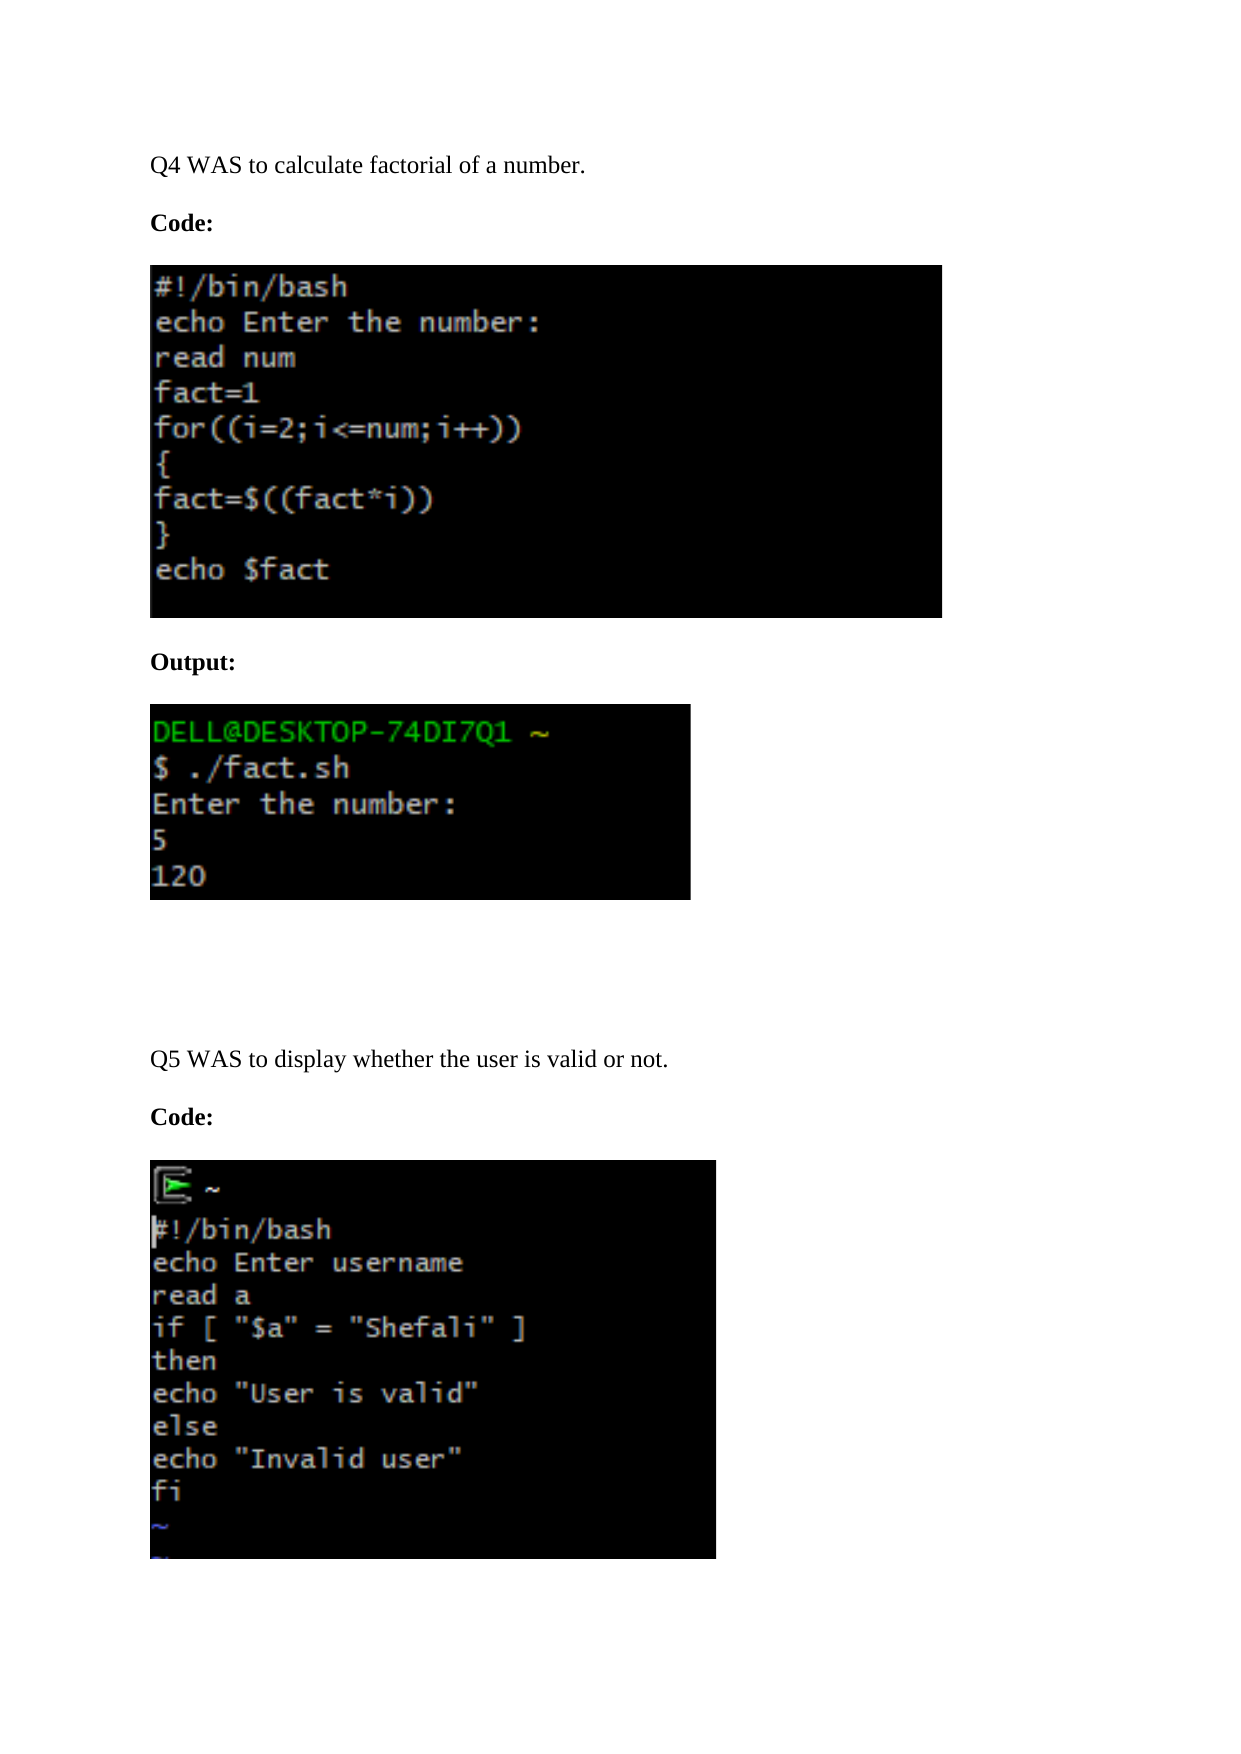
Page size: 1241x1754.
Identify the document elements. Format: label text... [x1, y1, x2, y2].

picture [150, 1160, 717, 1559]
text Output: [150, 647, 1090, 675]
text Q5 WAS to display whether the user is valid or not. [150, 1044, 1090, 1073]
picture [150, 704, 691, 900]
picture [150, 265, 943, 618]
text Code: [150, 208, 1090, 237]
text Q4 WAS to calculate factorial of a number. [150, 150, 1090, 179]
text Code: [150, 1102, 1090, 1131]
